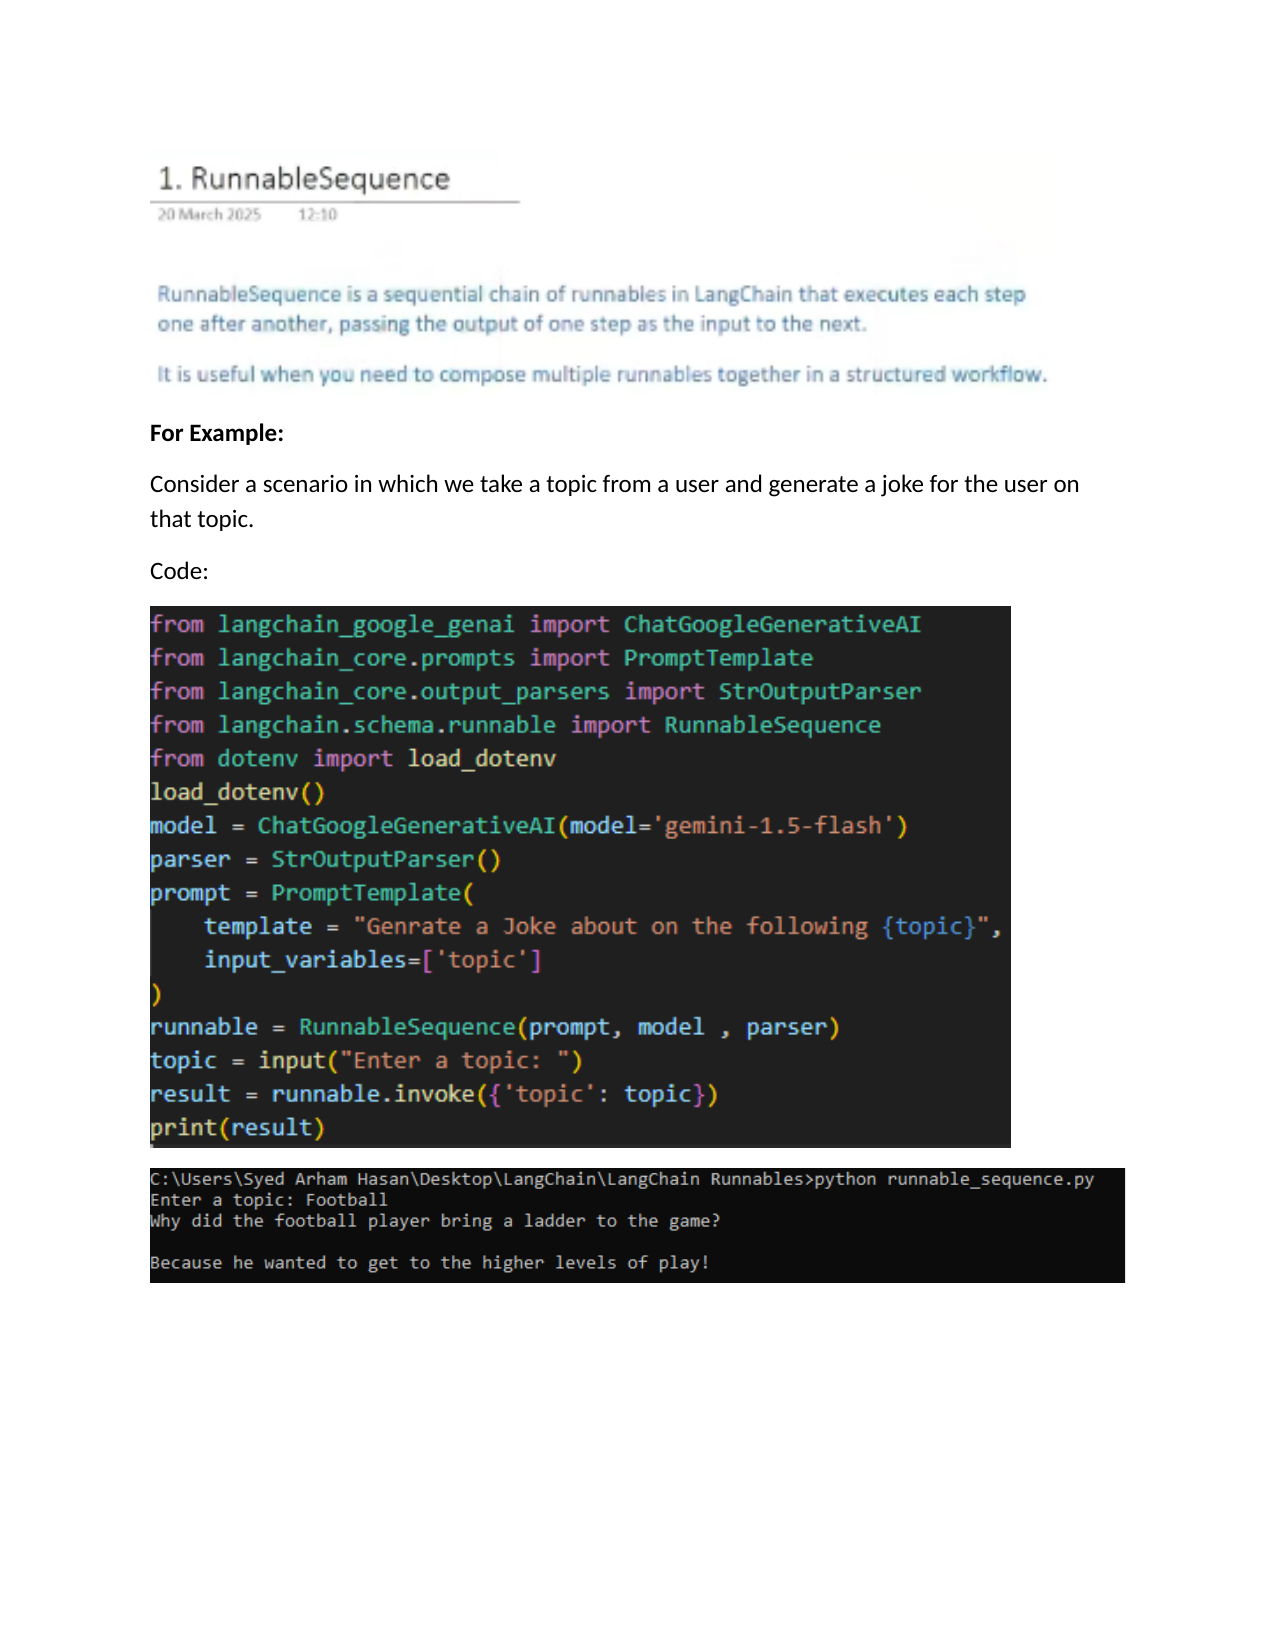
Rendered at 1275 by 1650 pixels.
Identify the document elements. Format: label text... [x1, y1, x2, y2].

text Consider a scenario in which we take a topic from a user and generate a joke for the user on that topic. [150, 468, 1125, 534]
picture [150, 606, 1011, 1148]
text For Example: [150, 417, 1125, 447]
text Code: [150, 555, 1125, 586]
picture [150, 150, 1058, 396]
picture [150, 1168, 1125, 1283]
